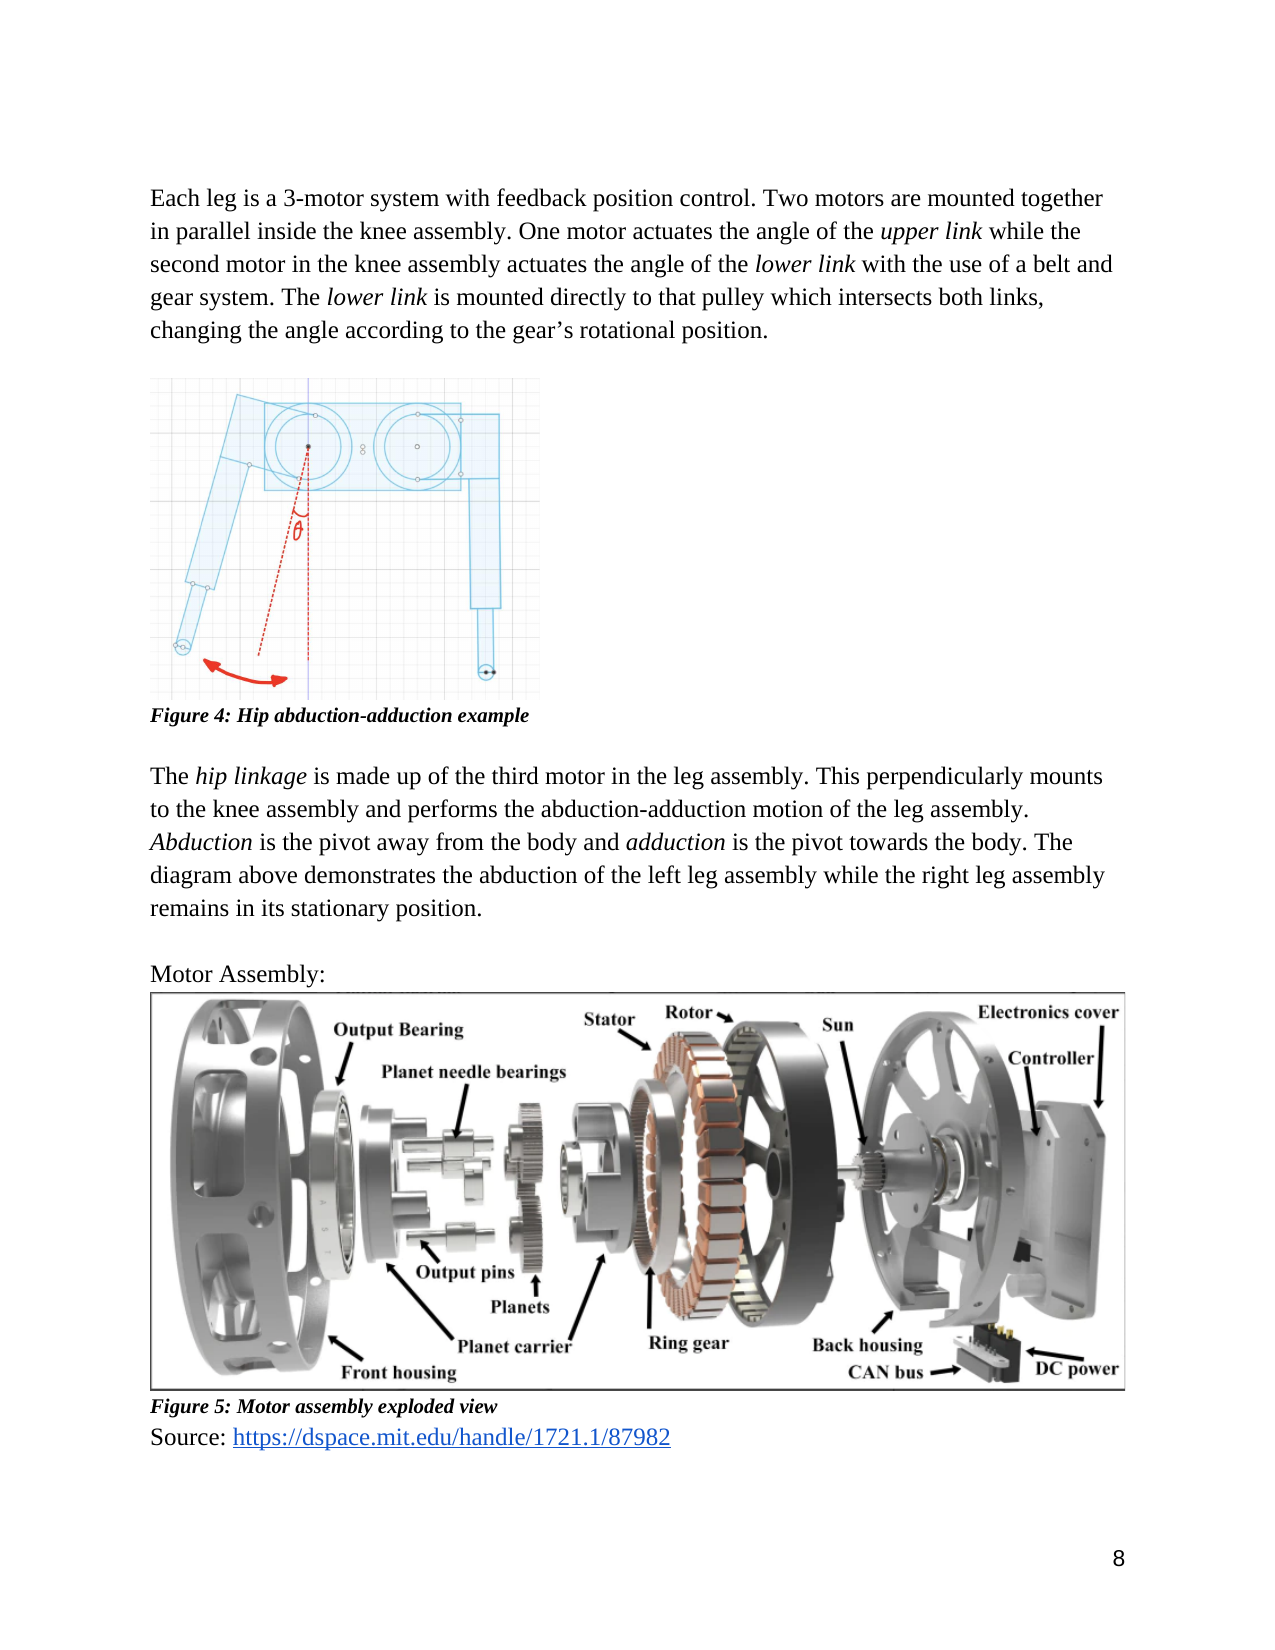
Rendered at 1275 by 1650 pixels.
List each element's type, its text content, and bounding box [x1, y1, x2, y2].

picture [150, 992, 1125, 1391]
text Motor Assembly: [150, 959, 1125, 988]
subtitle Figure 4: Hip abduction-adduction example [150, 703, 1125, 727]
picture [150, 378, 540, 700]
text The hip linkage is made up of the third motor in the leg assembly. This perpendicularly mounts to the knee assembly and performs the abduction-adduction motion of the leg assembly. Abduction is the pivot away from the body and adduction is the pivot towards the body. The diagram above demonstrates the abduction of the left leg assembly while the right leg assembly remains in its stationary position. [150, 761, 1125, 922]
text Source: https://dspace.mit.edu/handle/1721.1/87982 [150, 1422, 1125, 1450]
subtitle Figure 5: Motor assembly exploded view [150, 1394, 1125, 1418]
text Each leg is a 3-motor system with feedback position control. Two motors are mounted together in parallel inside the knee assembly. One motor actuates the angle of the upper link while the second motor in the knee assembly actuates the angle of the lower link with the use of a belt and gear system. The lower link is mounted directly to that pulley which intersects both links, changing the angle according to the gear’s rotational position. [150, 183, 1125, 344]
